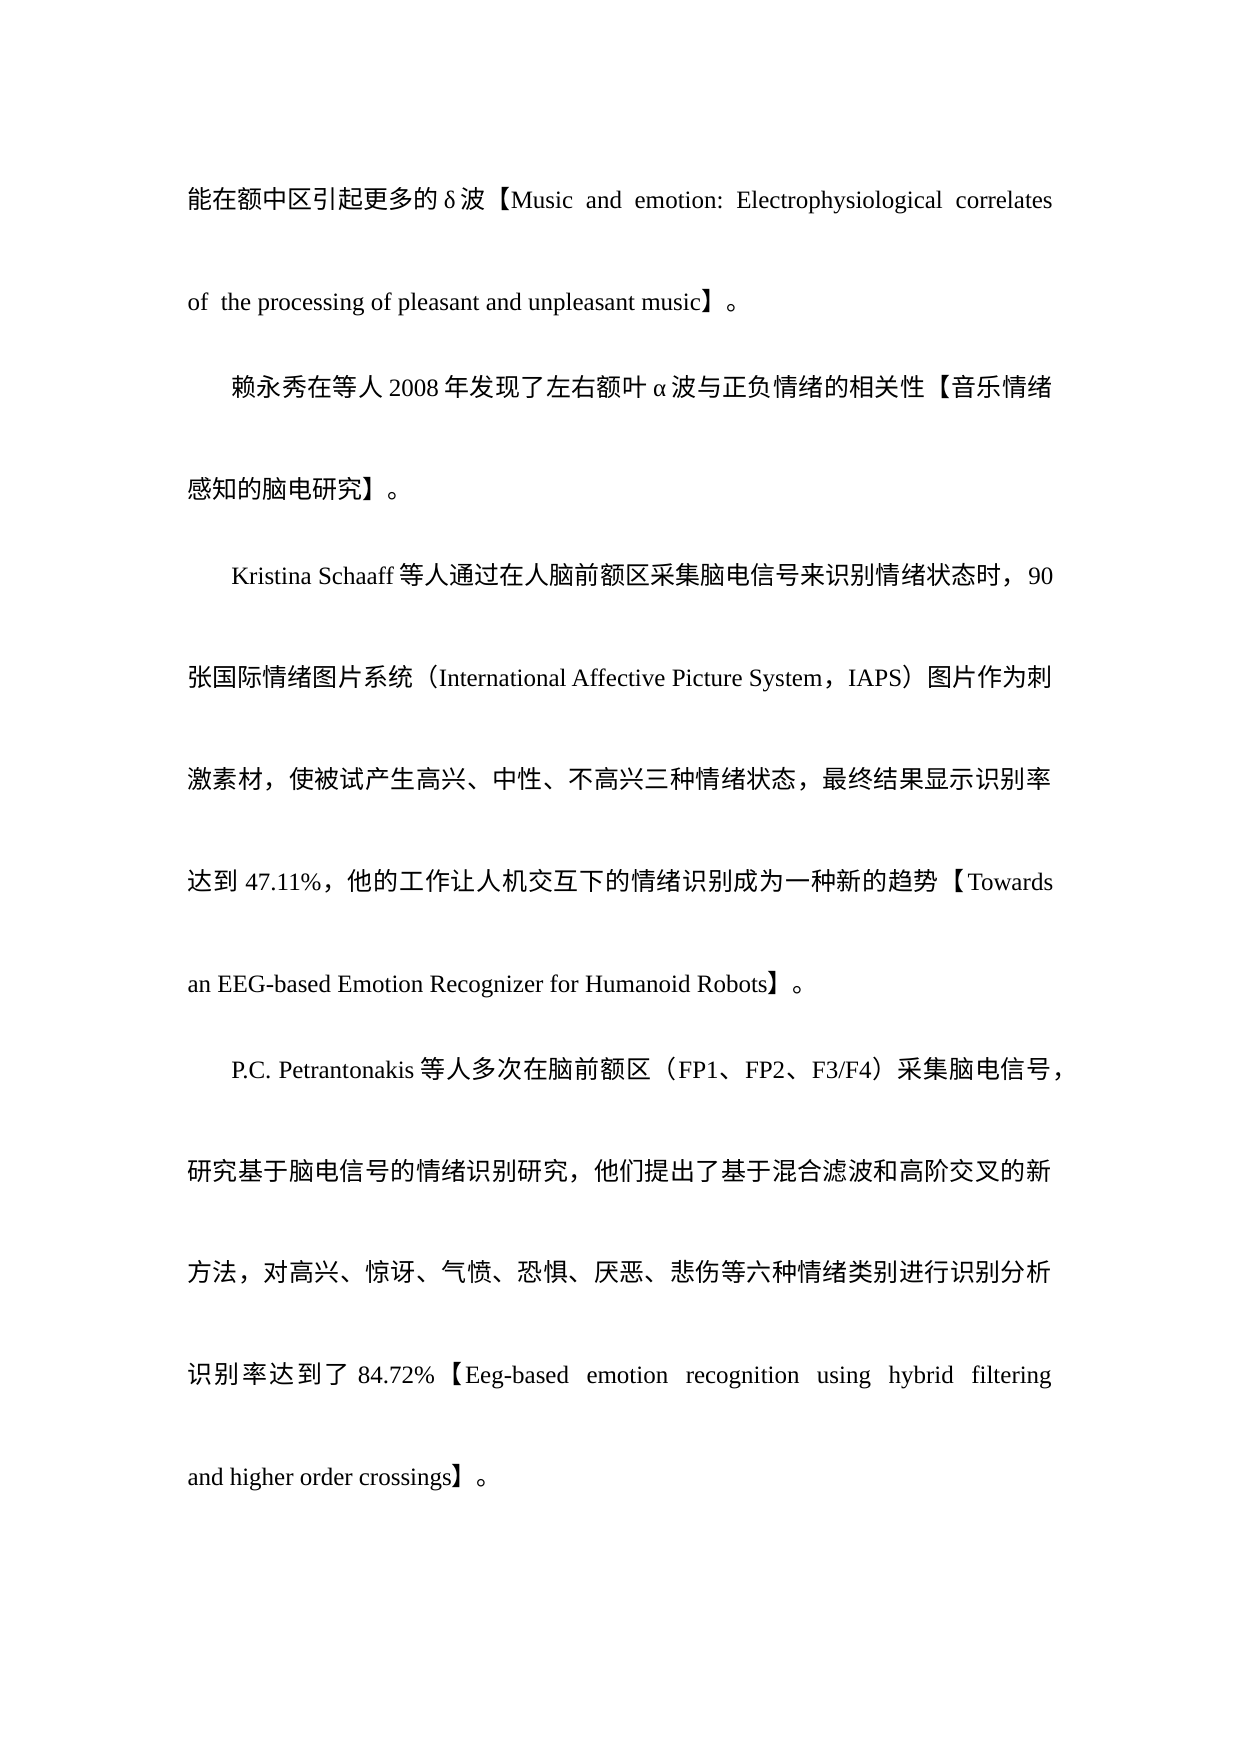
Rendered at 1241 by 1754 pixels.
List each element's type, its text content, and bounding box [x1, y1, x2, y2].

text 赖永秀在等人2008年发现了左右额叶α波与正负情绪的相关性【音乐情绪感知的脑电研究】。 [187, 352, 1053, 522]
text Kristina Schaaff等人通过在人脑前额区采集脑电信号来识别情绪状态时，90张国际情绪图片系统（International Affective Picture System，IAPS）图片作为刺激素材，使被试产生高兴、中性、不高兴三种情绪状态，最终结果显示识别率达到 47.11%，他的工作让人机交互下的情绪识别成为一种新的趋势【Towards an EEG-based Emotion Recognizer for Humanoid Robots】。 [187, 540, 1053, 1015]
text P.C. Petrantonakis等人多次在脑前额区（FP1、FP2、F3/F4）采集脑电信号，研究基于脑电信号的情绪识别研究，他们提出了基于混合滤波和高阶交叉的新方法，对高兴、惊讶、气愤、恐惧、厌恶、悲伤等六种情绪类别进行识别分析，识别率达到了84.72%【Eeg-based emotion recognition using hybrid filtering and higher order crossings】。 [187, 1033, 1053, 1509]
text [187, 164, 1053, 334]
